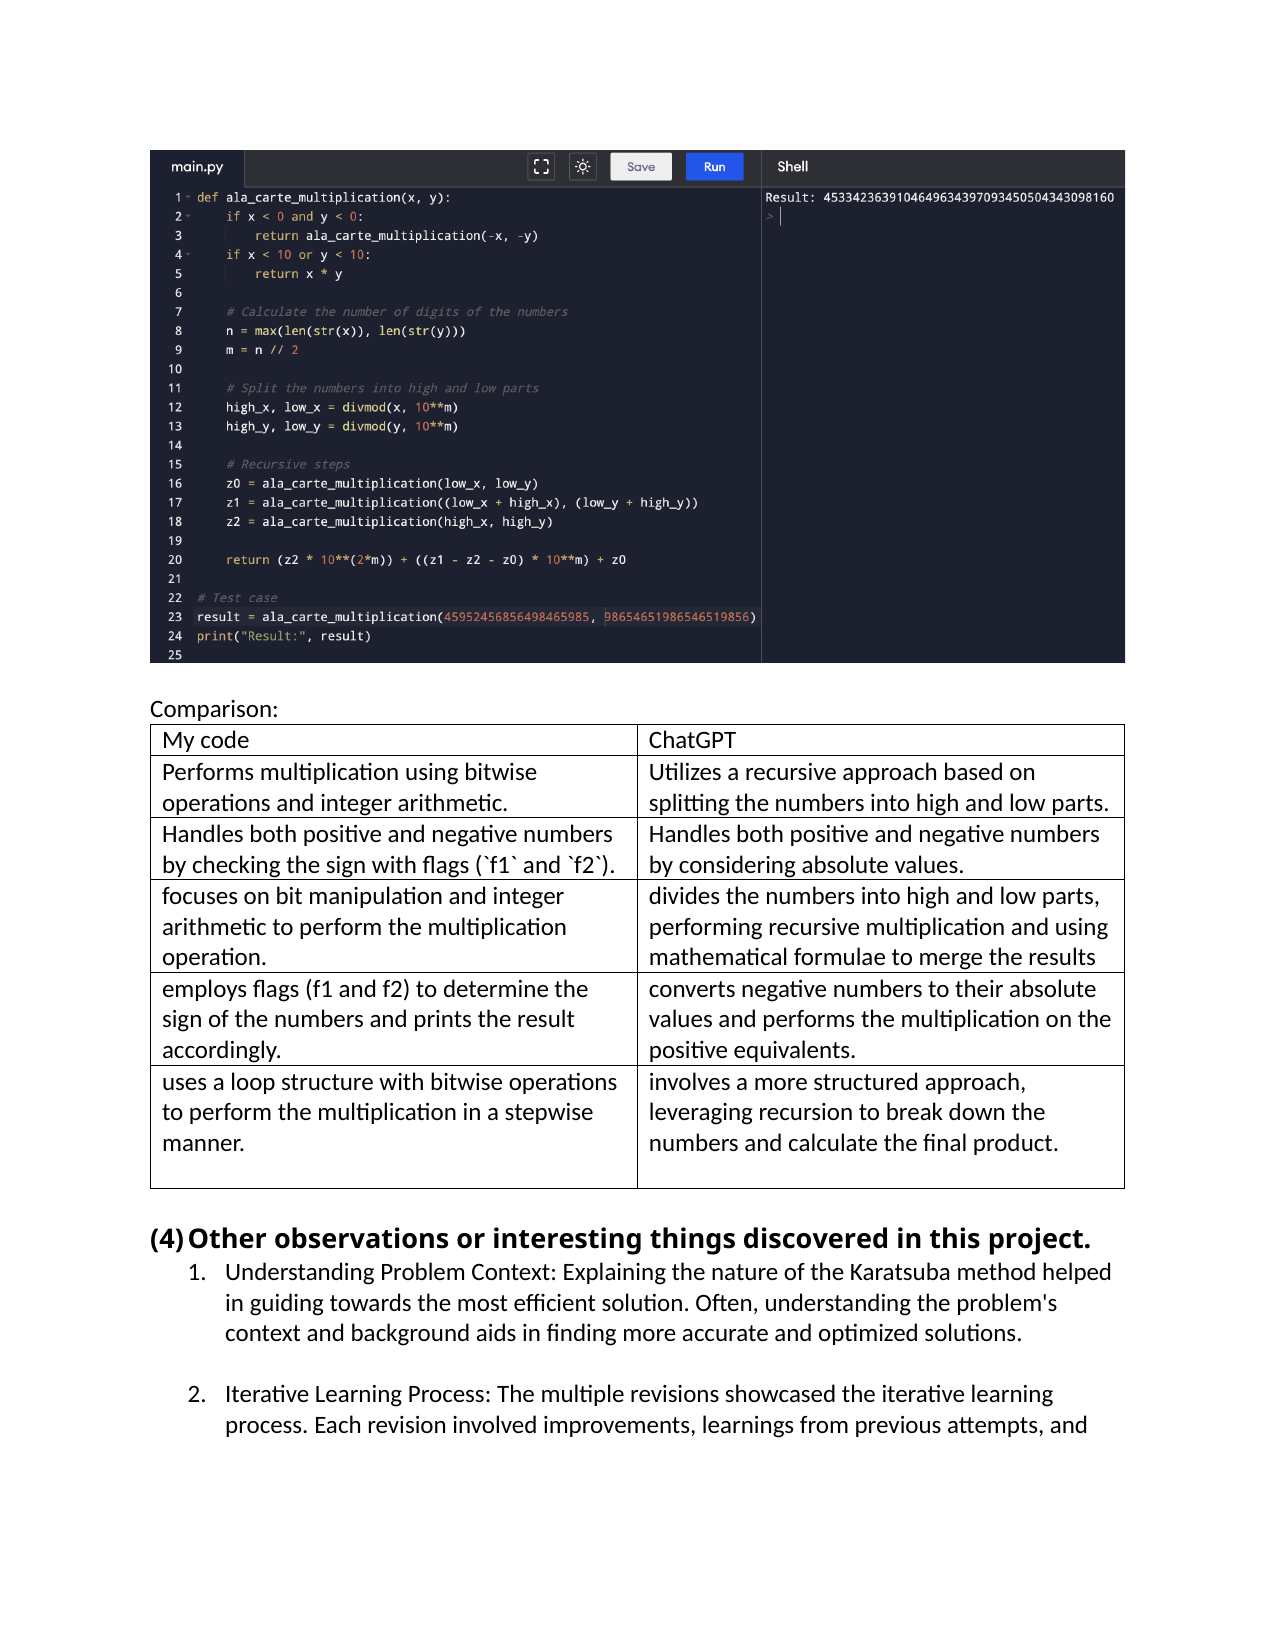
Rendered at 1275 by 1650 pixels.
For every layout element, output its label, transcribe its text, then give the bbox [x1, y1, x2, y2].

table_cell Handles both positive and negative numbers by considering absolute values. [638, 818, 1124, 879]
table_cell Handles both positive and negative numbers by checking the sign with flags (`f1` and `f2`). [151, 818, 637, 879]
table_cell involves a more structured approach, leveraging recursion to break down the numbers and calculate the final product. [638, 1066, 1124, 1188]
table_header ChatGPT [638, 725, 1124, 755]
table_cell divides the numbers into high and low parts, performing recursive multiplication and using mathematical formulae to merge the results [638, 880, 1124, 972]
table_cell uses a loop structure with bitwise operations to perform the multiplication in a stepwise manner. [151, 1066, 637, 1188]
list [187, 1378, 1125, 1439]
table_header My code [151, 725, 637, 755]
table_cell employs flags (f1 and f2) to determine the sign of the numbers and prints the result accordingly. [151, 973, 637, 1064]
text Comparison: [150, 693, 1125, 724]
table_cell converts negative numbers to their absolute values and performs the multiplication on the positive equivalents. [638, 973, 1124, 1064]
table_cell Performs multiplication using bitwise operations and integer arithmetic. [151, 756, 637, 817]
list Understanding Problem Context: Explaining the nature of the Karatsuba method helped in guiding towards the most efficient solution. Often, understanding the problem's context and background aids in finding more accurate and optimized solutions. [187, 1256, 1125, 1348]
table_cell focuses on bit manipulation and integer arithmetic to perform the multiplication operation. [151, 880, 637, 972]
picture [150, 150, 1125, 663]
list Other observations or interesting things discovered in this project. [150, 1219, 1125, 1256]
table_cell Utilizes a recursive approach based on splitting the numbers into high and low parts. [638, 756, 1124, 817]
